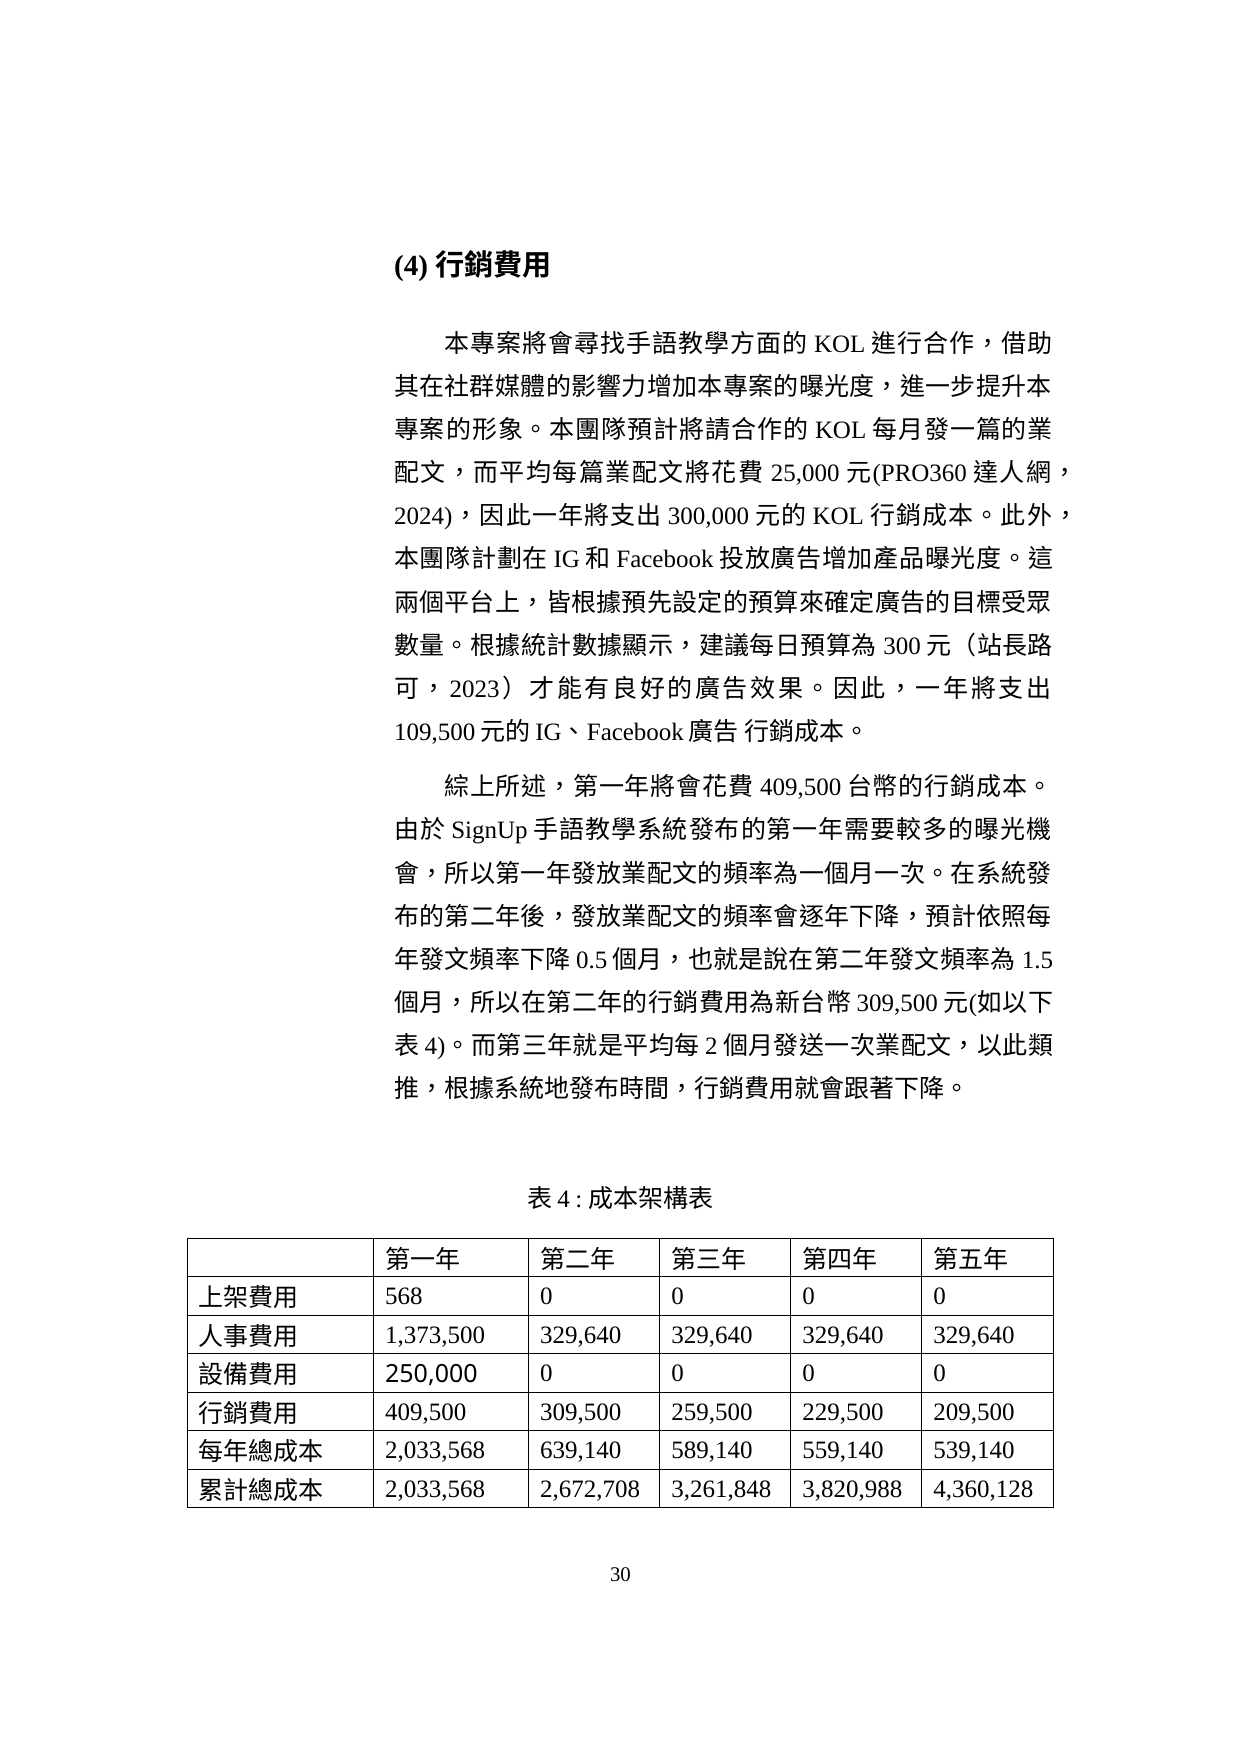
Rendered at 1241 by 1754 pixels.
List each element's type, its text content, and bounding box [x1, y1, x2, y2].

table_cell 639,140 [529, 1431, 659, 1469]
text 表4 : 成本架構表 [187, 1178, 1053, 1215]
table_cell 2,033,568 [374, 1431, 528, 1469]
table_cell 上架費用 [188, 1277, 373, 1314]
table_cell 每年總成本 [188, 1431, 373, 1469]
table_cell 0 [529, 1277, 659, 1314]
table_cell 250,000 [374, 1354, 528, 1392]
table_header 第二年 [529, 1239, 659, 1276]
table_cell 0 [922, 1354, 1053, 1392]
table_cell 0 [660, 1277, 790, 1314]
table_cell 329,640 [660, 1316, 790, 1353]
table_cell 559,140 [791, 1431, 921, 1469]
table_cell 0 [922, 1277, 1053, 1314]
table_cell 行銷費用 [188, 1393, 373, 1430]
table_cell 329,640 [529, 1316, 659, 1353]
text 本專案將會尋找手語教學方面的KOL進行合作，借助其在社群媒體的影響力增加本專案的曝光度，進一步提升本專案的形象。本團隊預計將請合作的KOL每月發一篇的業配文，而平均每篇業配文將花費25,000元(PRO360達人網，2024)，因此一年將支出300,000元的KOL行銷成本。此外，本團隊計劃在IG和Facebook投放廣告增加產品曝光度。這兩個平台上，皆根據預先設定的預算來確定廣告的目標受眾數量。根據統計數據顯示，建議每日預算為300元（站長路可，2023）才能有良好的廣告效果。因此，一年將支出109,500元的IG、Facebook廣告 行銷成本。 [394, 323, 1053, 748]
table_cell 309,500 [529, 1393, 659, 1430]
table_cell 229,500 [791, 1393, 921, 1430]
table_header 第一年 [374, 1239, 528, 1276]
table_cell 人事費用 [188, 1316, 373, 1353]
table_cell 3,820,988 [791, 1470, 921, 1507]
table_cell 409,500 [374, 1393, 528, 1430]
table_cell 0 [529, 1354, 659, 1392]
table_header 第三年 [660, 1239, 790, 1276]
table_cell 539,140 [922, 1431, 1053, 1469]
table_cell 0 [791, 1277, 921, 1314]
table_cell 329,640 [922, 1316, 1053, 1353]
table_cell 209,500 [922, 1393, 1053, 1430]
table_header 第四年 [791, 1239, 921, 1276]
table_cell 2,672,708 [529, 1470, 659, 1507]
table_cell 568 [374, 1277, 528, 1314]
table_cell 0 [791, 1354, 921, 1392]
table_cell 累計總成本 [188, 1470, 373, 1507]
table_cell 259,500 [660, 1393, 790, 1430]
table_cell 589,140 [660, 1431, 790, 1469]
table_cell 0 [660, 1354, 790, 1392]
table_header [188, 1239, 373, 1276]
table_cell 設備費用 [188, 1354, 373, 1392]
text 行銷費用 [349, 225, 1053, 300]
text 綜上所述，第一年將會花費409,500台幣的行銷成本。由於SignUp手語教學系統發布的第一年需要較多的曝光機會，所以第一年發放業配文的頻率為一個月一次。在系統發布的第二年後，發放業配文的頻率會逐年下降，預計依照每年發文頻率下降0.5個月，也就是說在第二年發文頻率為1.5個月，所以在第二年的行銷費用為新台幣309,500元(如以下表4)。而第三年就是平均每2個月發送一次業配文，以此類推，根據系統地發布時間，行銷費用就會跟著下降。 [394, 766, 1053, 1106]
table_cell 1,373,500 [374, 1316, 528, 1353]
table_cell 3,261,848 [660, 1470, 790, 1507]
table_cell 4,360,128 [922, 1470, 1053, 1507]
table_cell 2,033,568 [374, 1470, 528, 1507]
table_header 第五年 [922, 1239, 1053, 1276]
table_cell 329,640 [791, 1316, 921, 1353]
